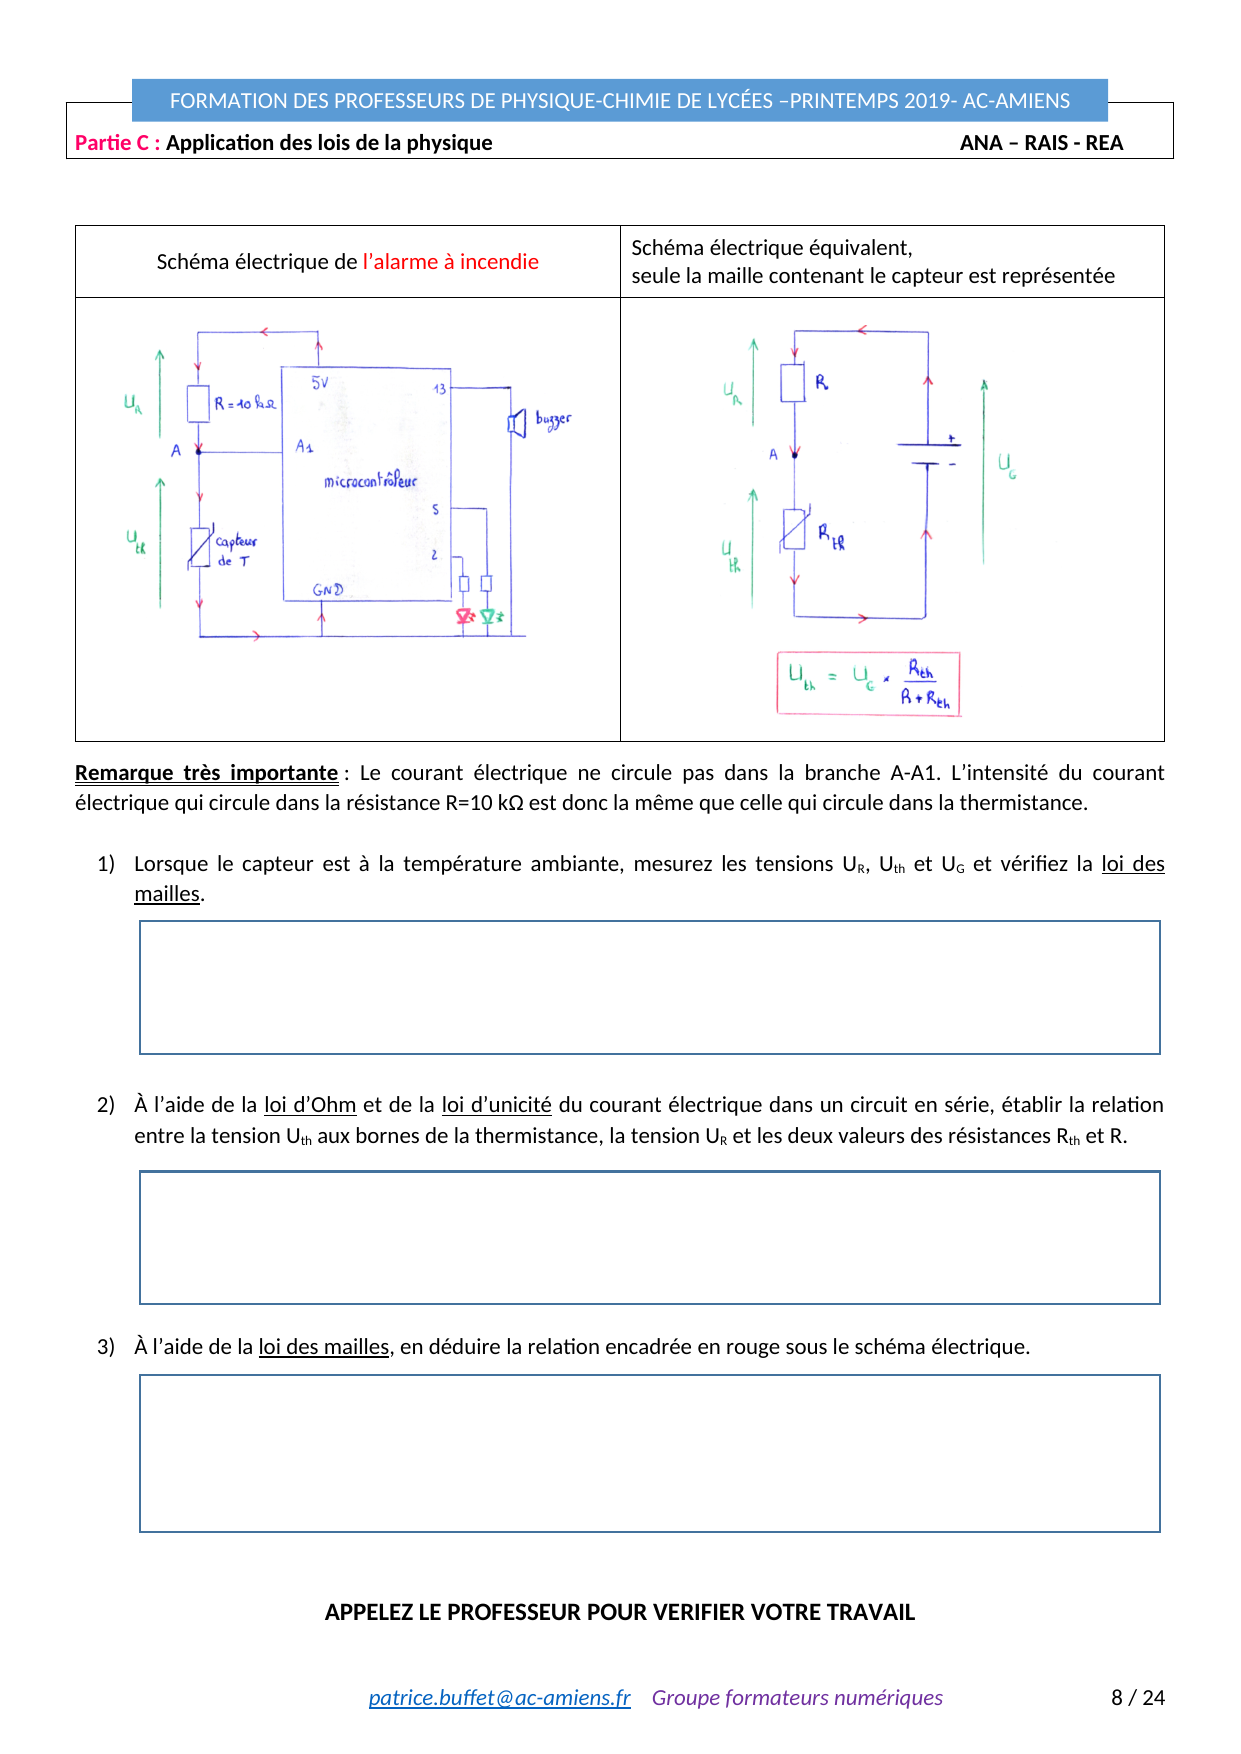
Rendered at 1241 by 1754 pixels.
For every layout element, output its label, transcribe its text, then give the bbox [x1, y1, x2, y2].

list À l’aide de la loi des mailles, en déduire la relation encadrée en rouge sous le schéma électrique. [97, 1332, 1165, 1360]
list Lorsque le capteur est à la température ambiante, mesurez les tensions UR, Uth et UG et vérifiez la loi des mailles. [97, 849, 1165, 907]
table_header Schéma électrique de l’alarme à incendie [76, 226, 620, 297]
list À l’aide de la loi d’Ohm et de la loi d’unicité du courant électrique dans un circuit en série, établir la relation entre la tension Uth aux bornes de la thermistance, la tension UR et les deux valeurs des résistances Rth et R. [97, 1091, 1165, 1149]
picture [123, 325, 573, 651]
table_header Schéma électrique équivalent, seule la maille contenant le capteur est représentée [621, 226, 1164, 297]
text Remarque très importante : Le courant électrique ne circule pas dans la branche A-A1. L’intensité du courant électrique qui circule dans la résistance R=10 kΩ est donc la même que celle qui circule dans la thermistance. [75, 758, 1165, 816]
table_cell [621, 298, 1164, 741]
table_cell [76, 298, 620, 741]
text APPELEZ LE PROFESSEUR POUR VERIFIER VOTRE TRAVAIL [75, 1596, 1165, 1626]
picture [720, 325, 1065, 719]
text Partie C : Application des lois de la physique ANA – RAIS - REA [67, 103, 1173, 158]
